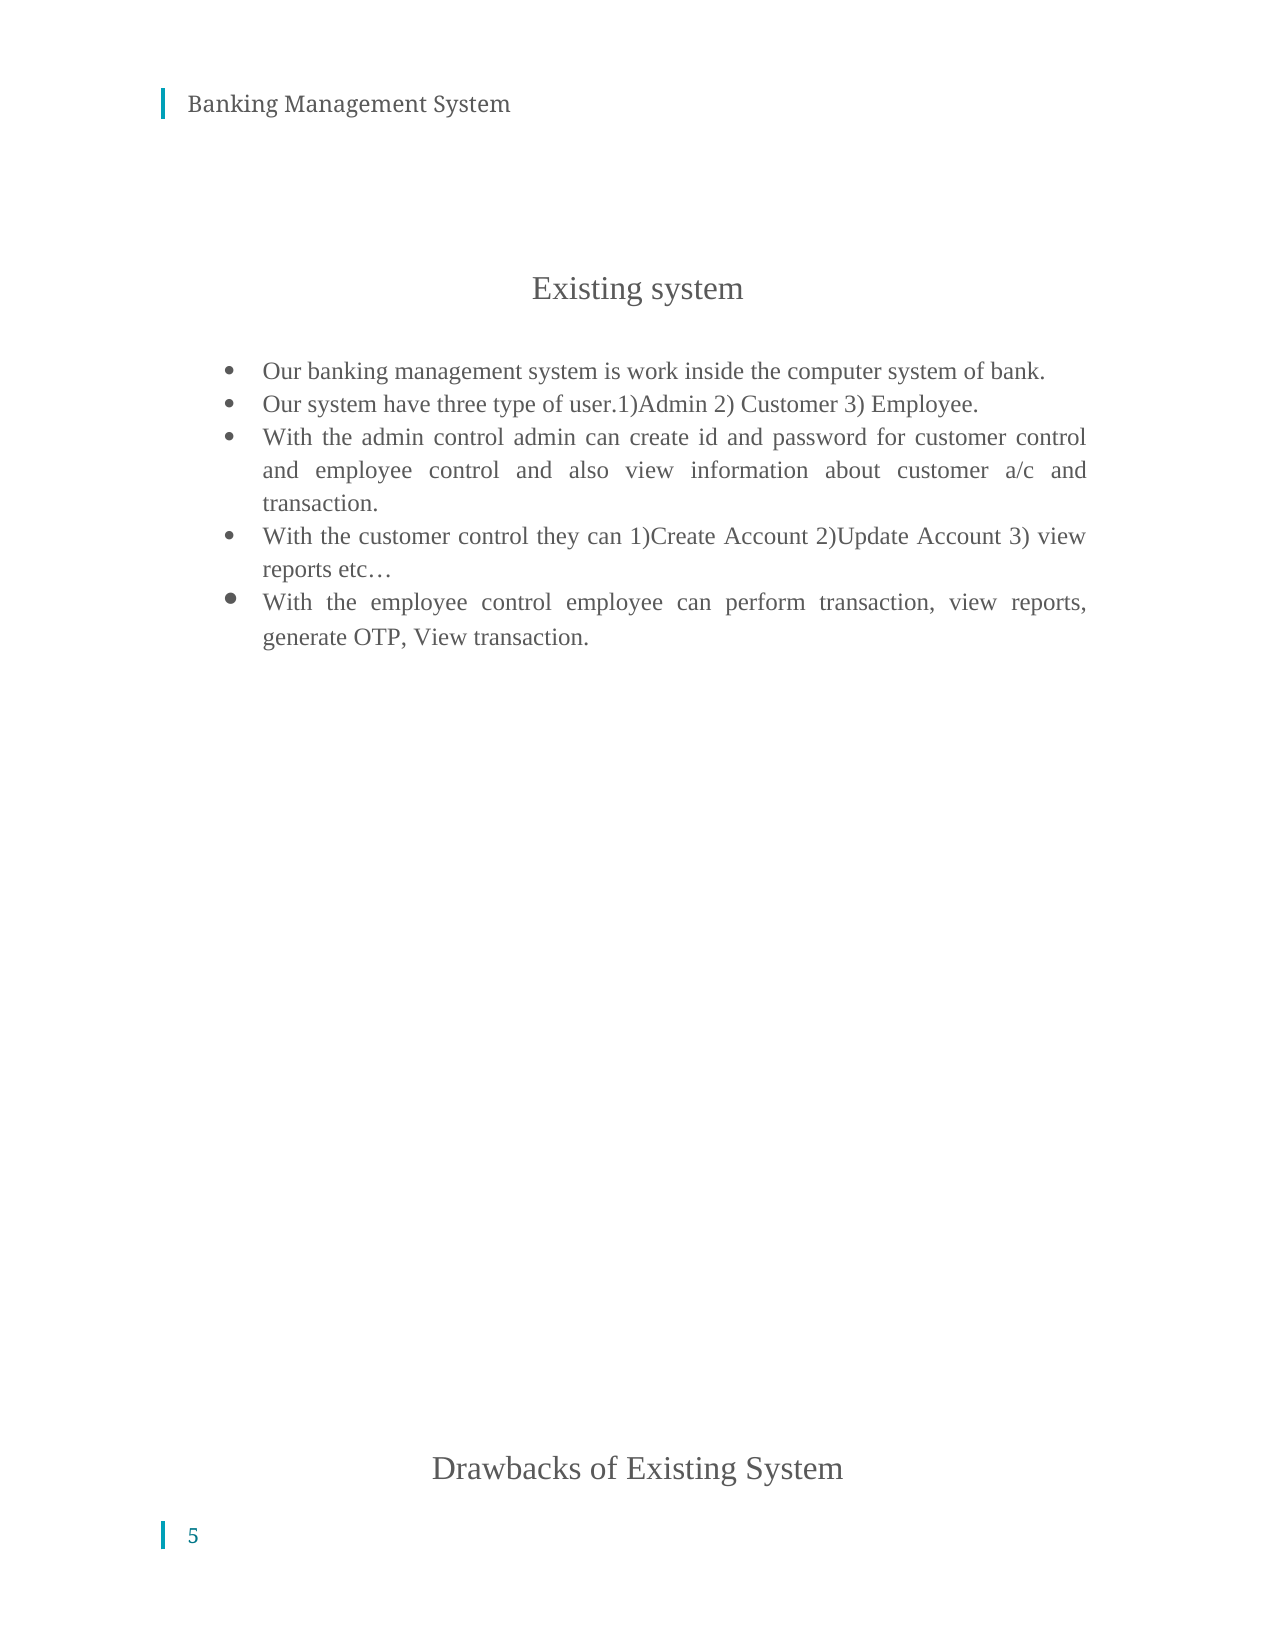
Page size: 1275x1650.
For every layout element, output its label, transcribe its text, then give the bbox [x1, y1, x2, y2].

list With the employee control employee can perform transaction, view reports, generate OTP, View transaction. [225, 587, 1087, 651]
list With the admin control admin can create id and password for customer control and employee control and also view information about customer a/c and transaction. [225, 422, 1087, 517]
text Drawbacks of Existing System [187, 1448, 1087, 1487]
list Our banking management system is work inside the computer system of bank. [225, 356, 1087, 385]
list With the customer control they can 1)Create Account 2)Update Account 3) view reports etc… [225, 521, 1087, 583]
text Existing system [187, 268, 1087, 306]
list Our system have three type of user.1)Admin 2) Customer 3) Employee. [225, 389, 1087, 418]
